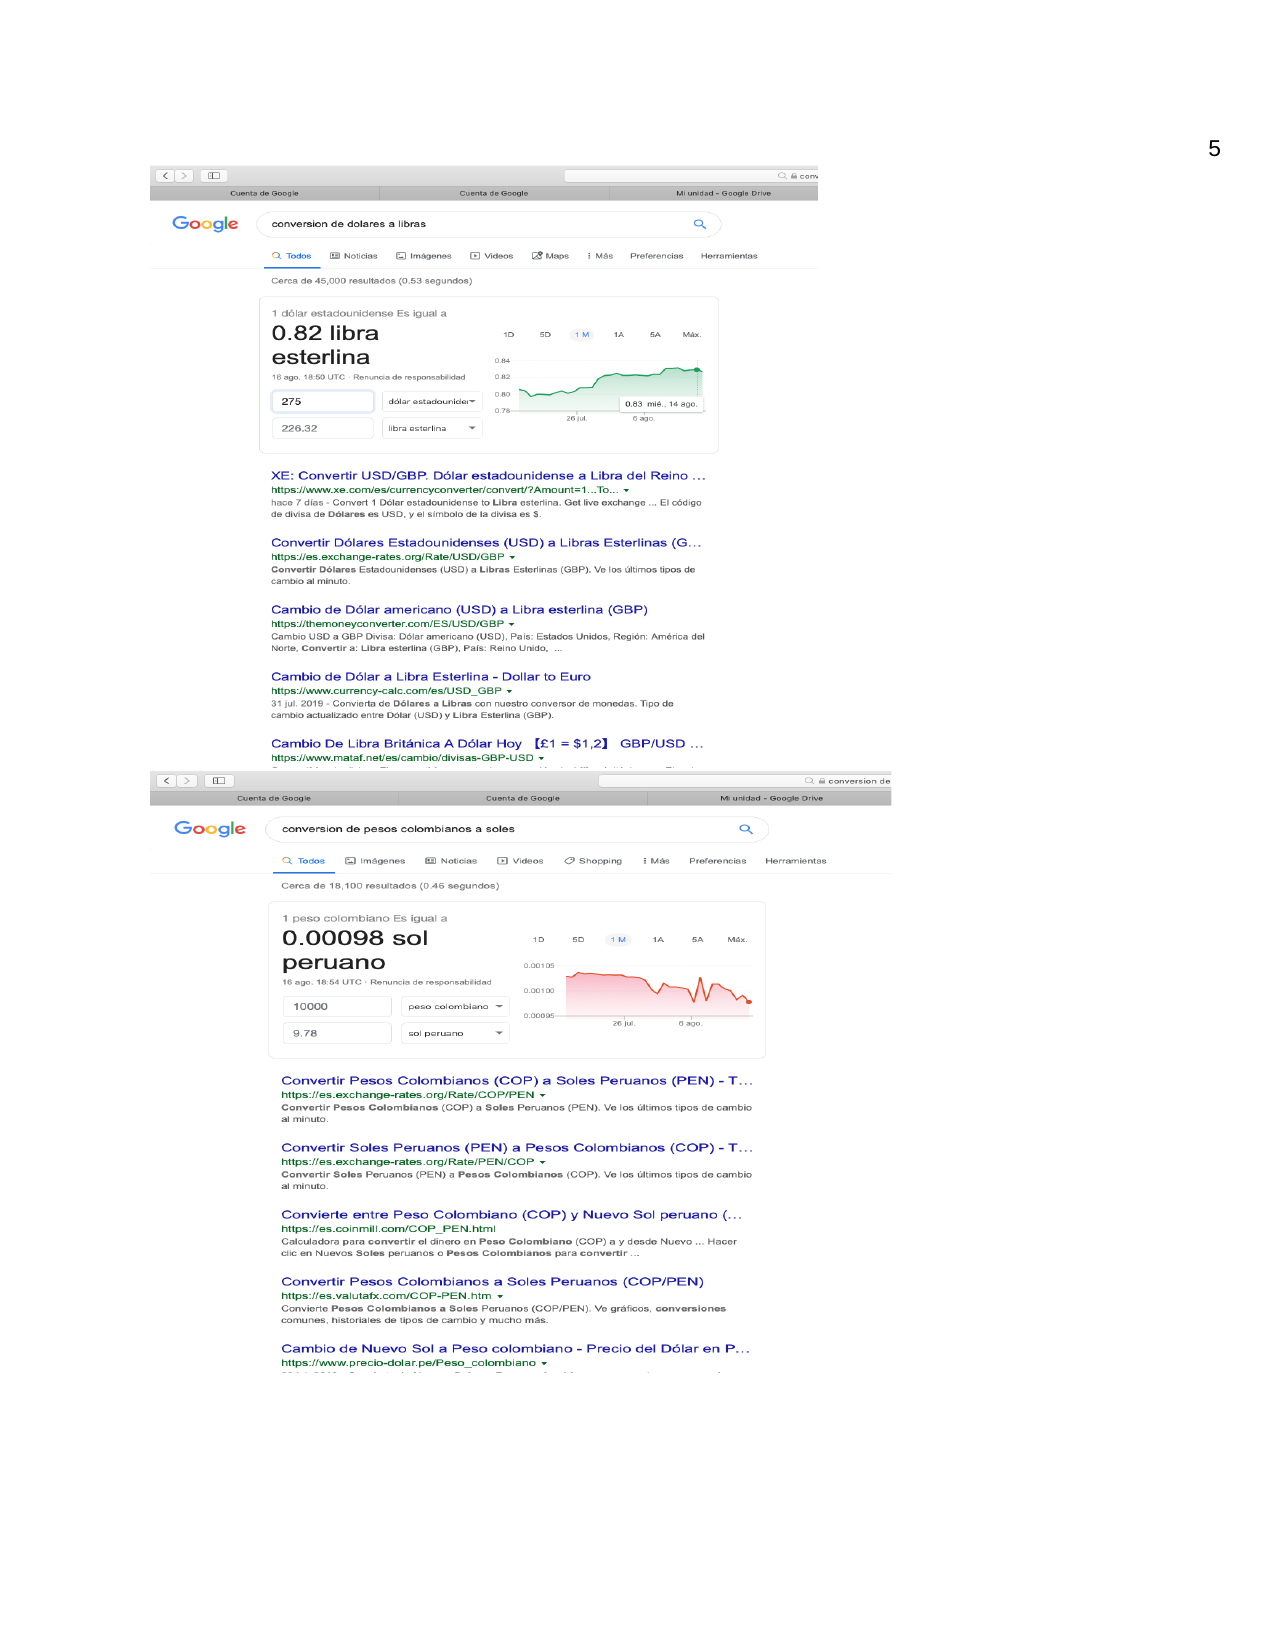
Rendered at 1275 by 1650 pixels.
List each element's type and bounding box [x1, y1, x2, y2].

picture [150, 165, 818, 768]
picture [150, 771, 892, 1373]
